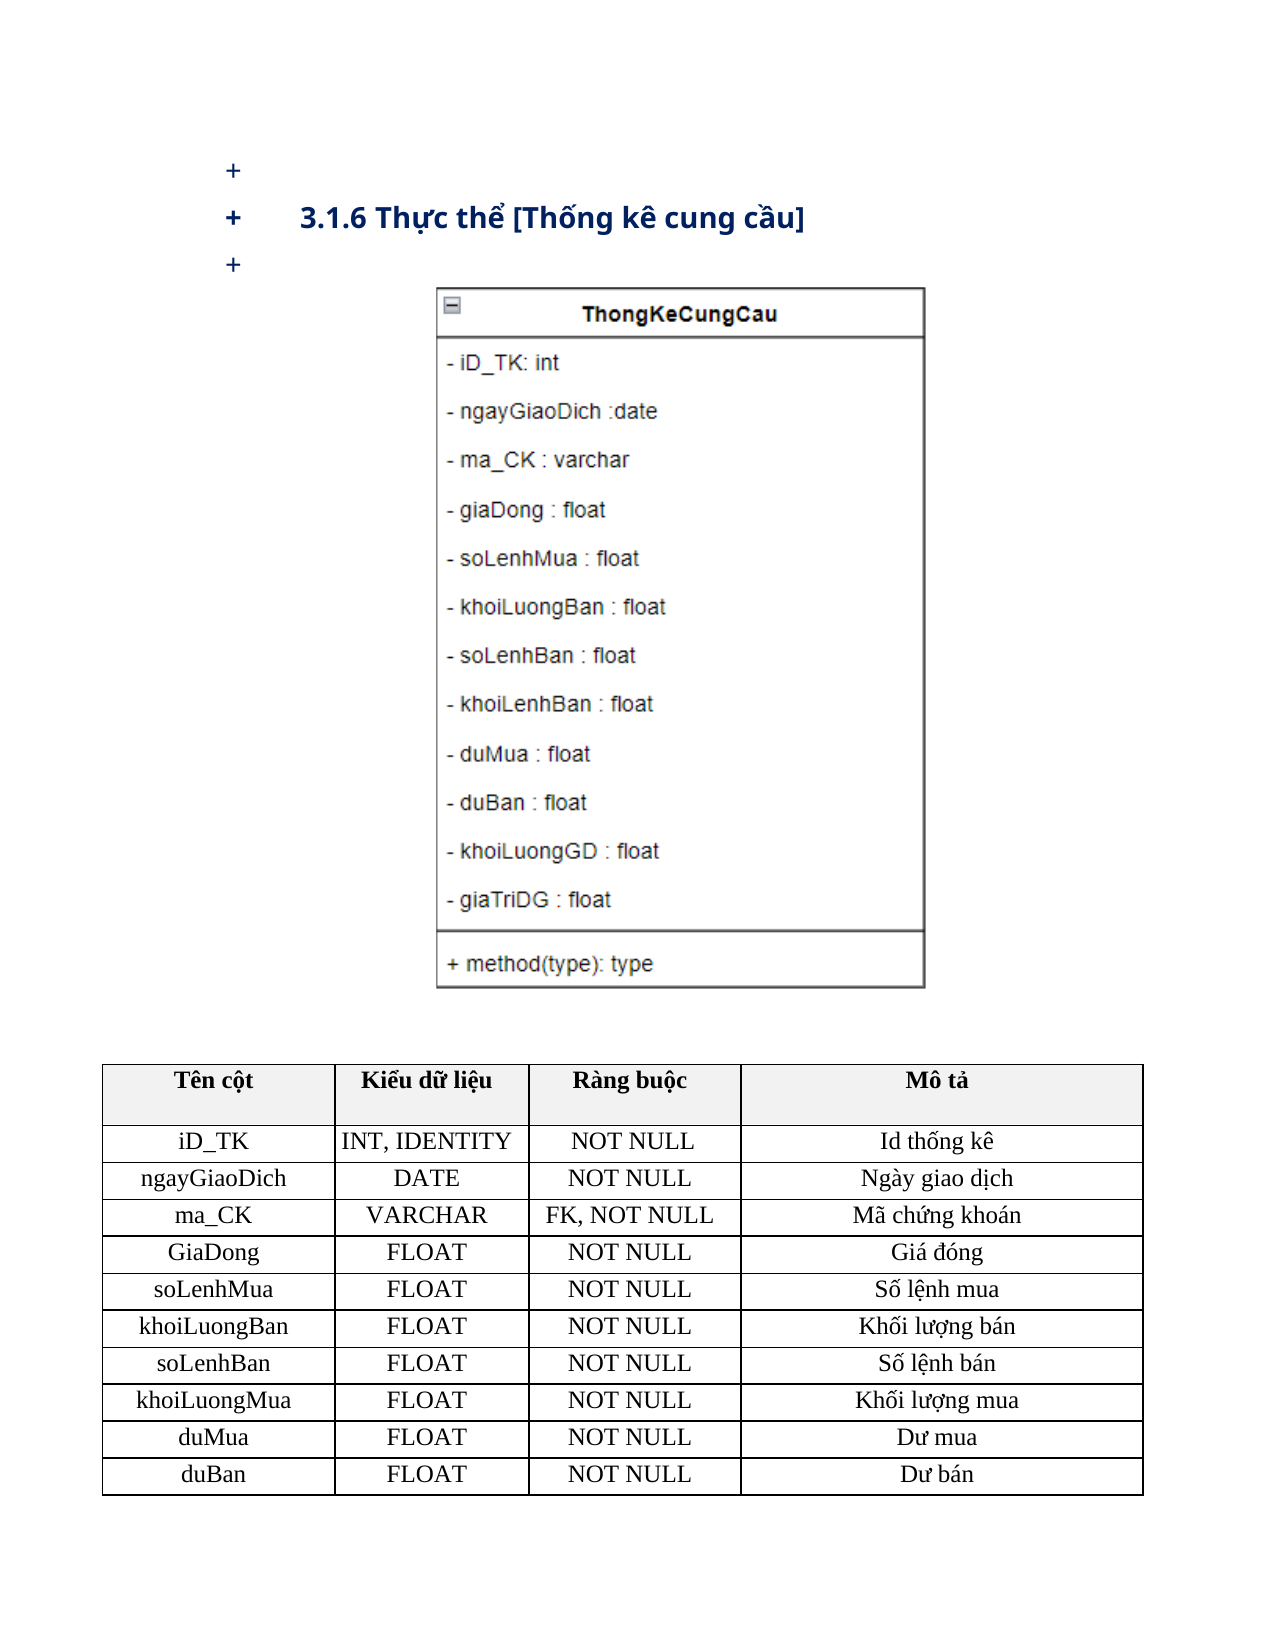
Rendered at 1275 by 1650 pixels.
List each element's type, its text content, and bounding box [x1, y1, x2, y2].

table_header Mô tả [742, 1065, 1142, 1124]
table_cell FLOAT [336, 1422, 528, 1457]
table_cell DATE [336, 1163, 528, 1198]
table_cell Khối lượng bán [742, 1311, 1142, 1346]
table_cell NOT NULL [530, 1163, 740, 1198]
table_cell FLOAT [336, 1311, 528, 1346]
table_cell Id thống kê [742, 1126, 1142, 1161]
table_cell FLOAT [336, 1385, 528, 1420]
table_cell GiaDong [103, 1237, 334, 1272]
table_cell NOT NULL [530, 1274, 740, 1309]
table_cell INT, IDENTITY [336, 1126, 528, 1161]
table_cell NOT NULL [530, 1459, 740, 1494]
table_cell ma_CK [103, 1200, 334, 1235]
table_cell NOT NULL [530, 1311, 740, 1346]
table_cell Ngày giao dịch [742, 1163, 1142, 1198]
subtitle 3.1.6 Thực thể [Thống kê cung cầu] [150, 197, 1125, 237]
table_cell Khối lượng mua [742, 1385, 1142, 1420]
table_cell khoiLuongMua [103, 1385, 334, 1420]
table_cell iD_TK [103, 1126, 334, 1161]
table_cell NOT NULL [530, 1126, 740, 1161]
table_cell Giá đóng [742, 1237, 1142, 1272]
table_cell FLOAT [336, 1348, 528, 1383]
table_cell duBan [103, 1459, 334, 1494]
table_cell FK, NOT NULL [530, 1200, 740, 1235]
table_cell duMua [103, 1422, 334, 1457]
table_cell Dư mua [742, 1422, 1142, 1457]
table_cell Mã chứng khoán [742, 1200, 1142, 1235]
table_cell FLOAT [336, 1237, 528, 1272]
table_cell VARCHAR [336, 1200, 528, 1235]
table_header Ràng buộc [530, 1065, 740, 1124]
table_header Kiểu dữ liệu [336, 1065, 528, 1124]
table_cell soLenhBan [103, 1348, 334, 1383]
table_cell Số lệnh bán [742, 1348, 1142, 1383]
table_cell Dư bán [742, 1459, 1142, 1494]
table_header Tên cột [103, 1065, 334, 1124]
table_cell NOT NULL [530, 1237, 740, 1272]
table_cell FLOAT [336, 1459, 528, 1494]
picture [436, 286, 929, 992]
table_cell Số lệnh mua [742, 1274, 1142, 1309]
table_cell soLenhMua [103, 1274, 334, 1309]
table_cell NOT NULL [530, 1422, 740, 1457]
table_cell FLOAT [336, 1274, 528, 1309]
table_cell NOT NULL [530, 1348, 740, 1383]
table_cell ngayGiaoDich [103, 1163, 334, 1198]
table_cell NOT NULL [530, 1385, 740, 1420]
table_cell khoiLuongBan [103, 1311, 334, 1346]
